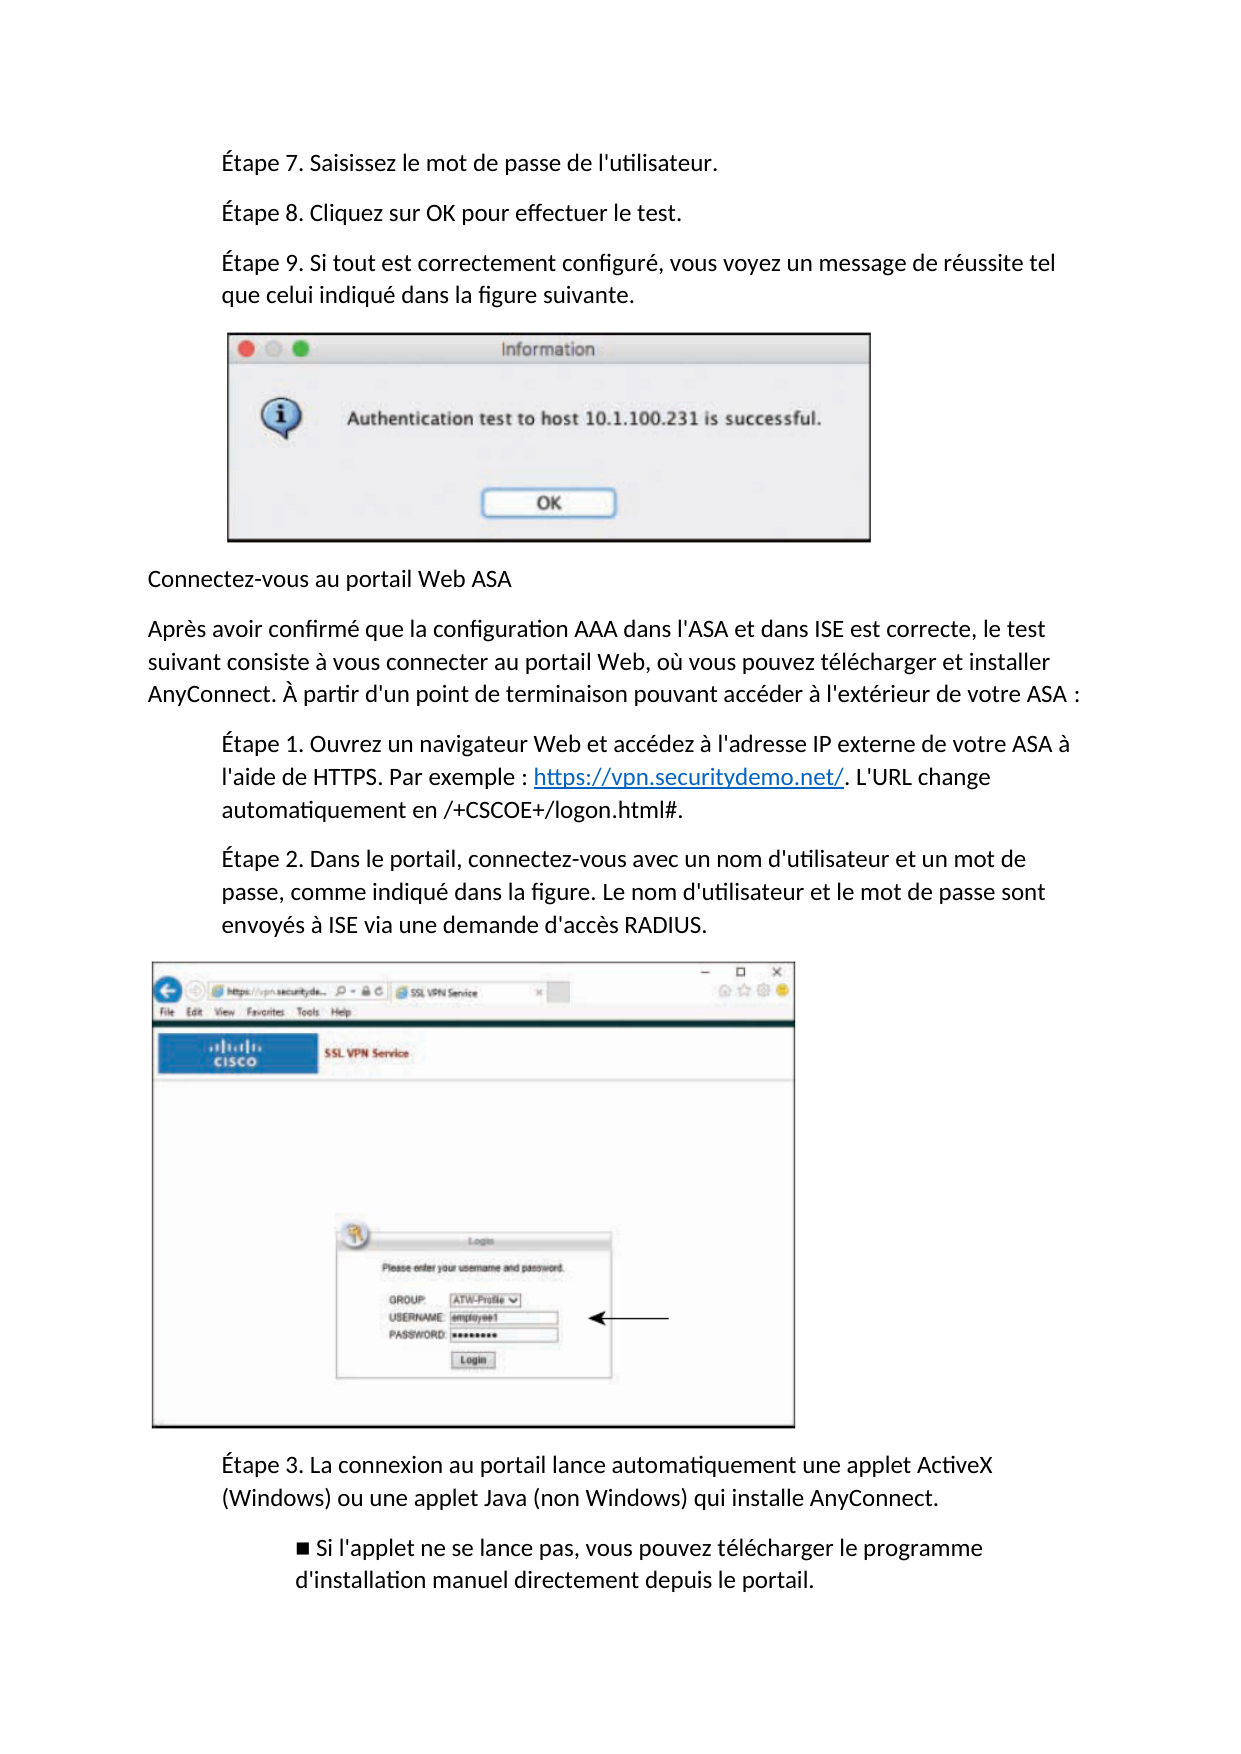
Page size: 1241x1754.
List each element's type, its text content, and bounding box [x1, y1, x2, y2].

text Étape 7. Saisissez le mot de passe de l'utilisateur. [221, 148, 1093, 178]
picture [147, 958, 799, 1431]
text Après avoir confirmé que la configuration AAA dans l'ASA et dans ISE est correcte, le test suivant consiste à vous connecter au portail Web, où vous pouvez télécharger et installer AnyConnect. À partir d'un point de terminaison pouvant accéder à l'extérieur de votre ASA : [148, 613, 1093, 709]
text Étape 1. Ouvrez un navigateur Web et accédez à l'adresse IP externe de votre ASA à l'aide de HTTPS. Par exemple : https://vpn.securitydemo.net/. L'URL change automatiquement en /+CSCOE+/logon.html#. [221, 728, 1093, 824]
text Étape 2. Dans le portail, connectez-vous avec un nom d'utilisateur et un mot de passe, comme indiqué dans la figure. Le nom d'utilisateur et le mot de passe sont envoyés à ISE via une demande d'accès RADIUS. [221, 843, 1093, 940]
text Étape 8. Cliquez sur OK pour effectuer le test. [221, 197, 1093, 228]
text ■ Si l'applet ne se lance pas, vous pouvez télécharger le programme d'installation manuel directement depuis le portail. [295, 1532, 1093, 1595]
text Étape 9. Si tout est correctement configuré, vous voyez un message de réussite tel que celui indiqué dans la figure suivante. [221, 247, 1093, 310]
picture [221, 329, 875, 545]
text Connectez-vous au portail Web ASA [148, 563, 1093, 594]
text Étape 3. La connexion au portail lance automatiquement une applet ActiveX (Windows) ou une applet Java (non Windows) qui installe AnyConnect. [221, 1449, 1093, 1513]
